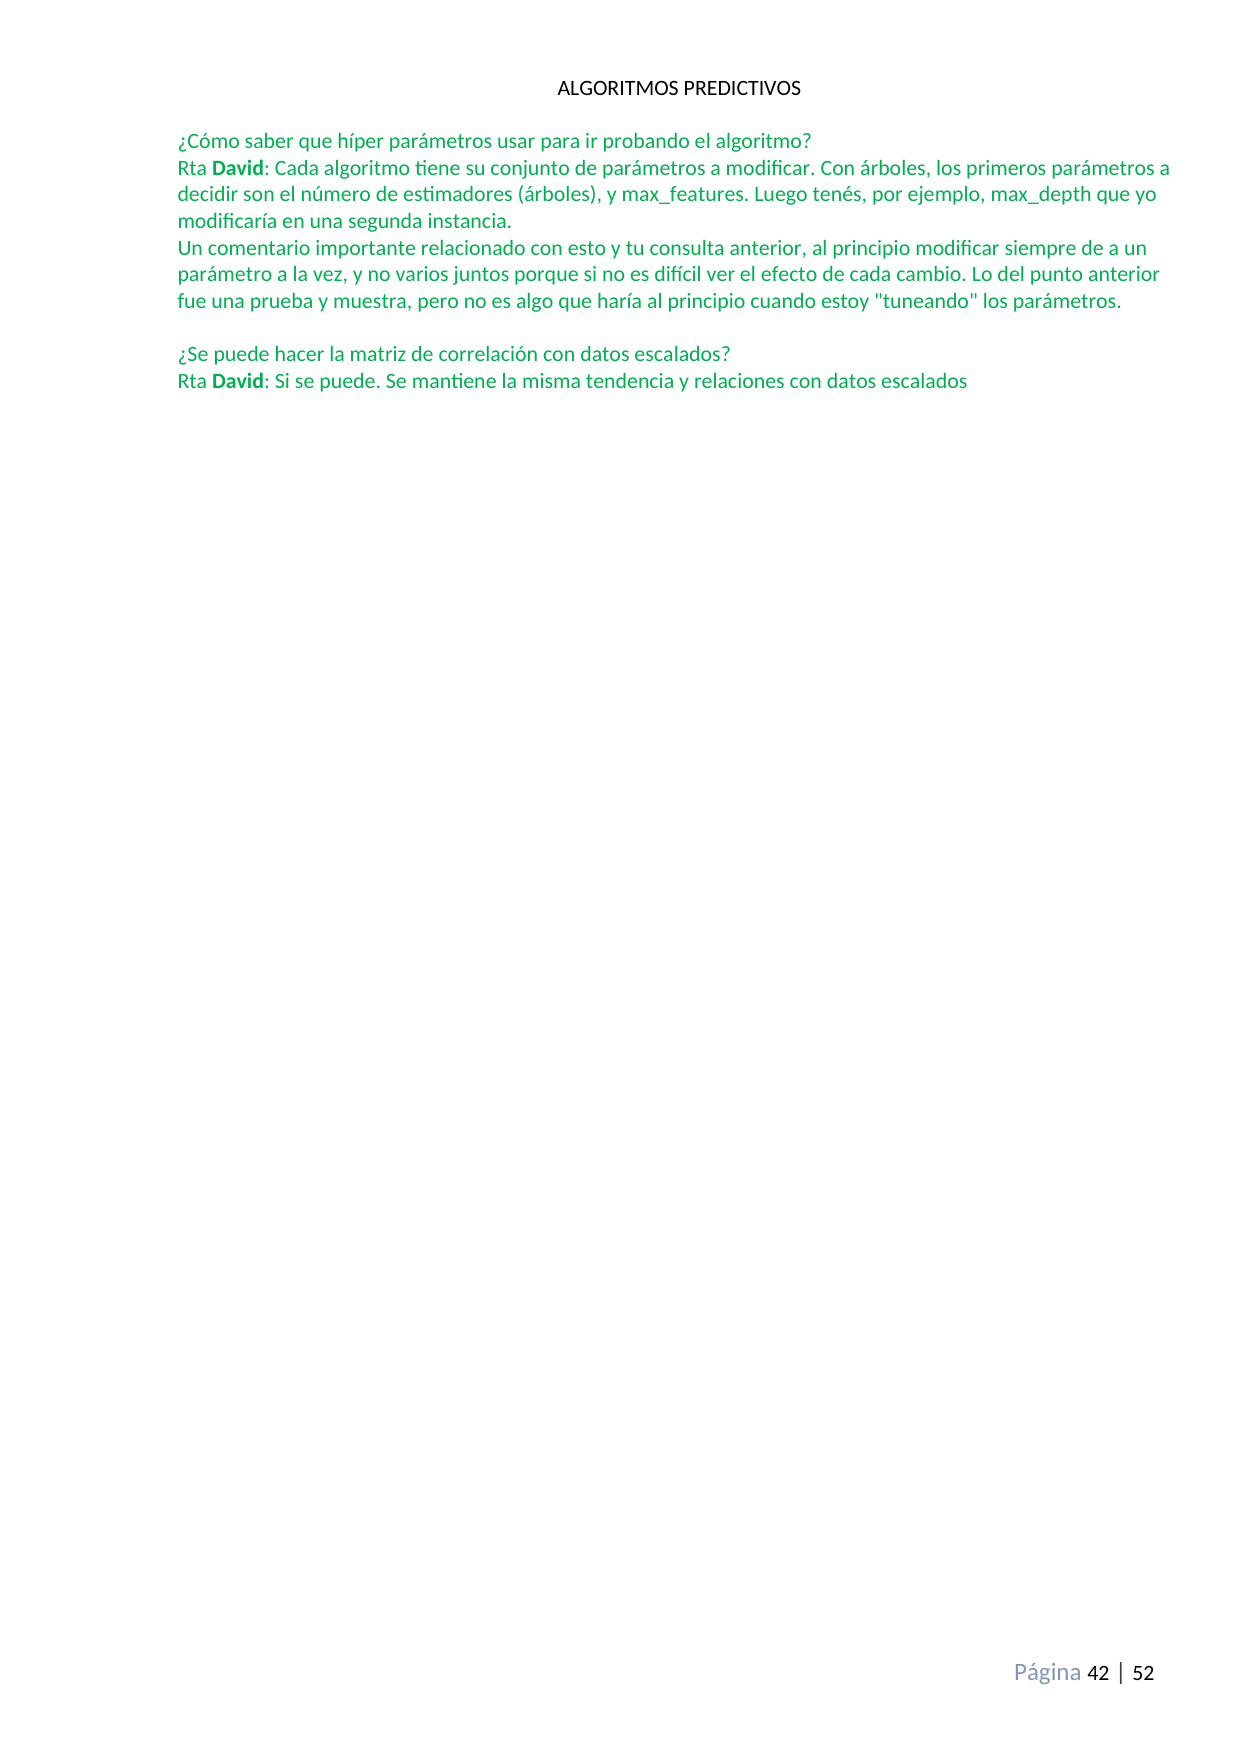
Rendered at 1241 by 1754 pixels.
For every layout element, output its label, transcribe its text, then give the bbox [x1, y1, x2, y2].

text Un comentario importante relacionado con esto y tu consulta anterior, al principio modificar siempre de a un parámetro a la vez, y no varios juntos porque si no es difícil ver el efecto de cada cambio. Lo del punto anterior fue una prueba y muestra, pero no es algo que haría al principio cuando estoy "tuneando" los parámetros. [177, 234, 1181, 314]
text ¿Se puede hacer la matriz de correlación con datos escalados? [177, 340, 1181, 367]
text Rta David: Si se puede. Se mantiene la misma tendencia y relaciones con datos escalados [177, 367, 1181, 394]
text ¿Cómo saber que híper parámetros usar para ir probando el algoritmo? [177, 127, 1181, 154]
text Rta David: Cada algoritmo tiene su conjunto de parámetros a modificar. Con árboles, los primeros parámetros a decidir son el número de estimadores (árboles), y max_features. Luego tenés, por ejemplo, max_depth que yo modificaría en una segunda instancia. [177, 154, 1181, 234]
